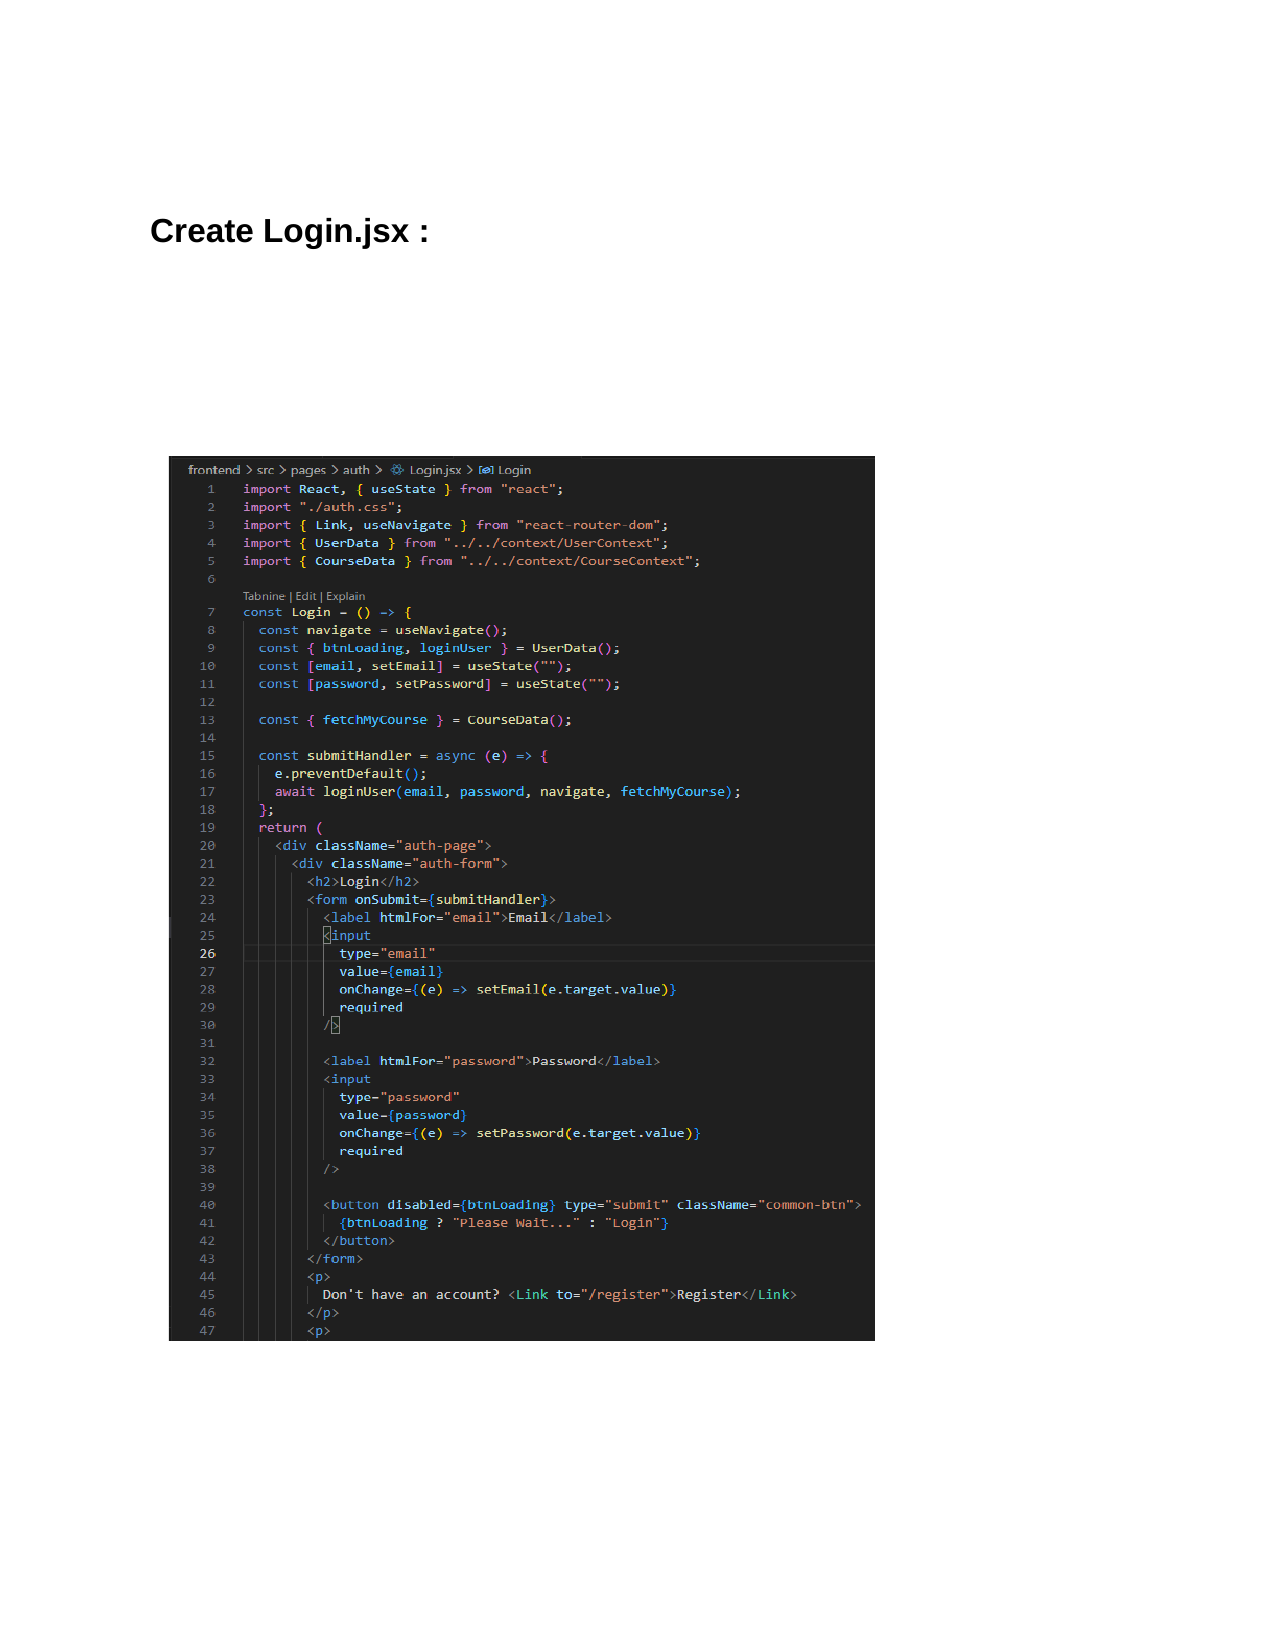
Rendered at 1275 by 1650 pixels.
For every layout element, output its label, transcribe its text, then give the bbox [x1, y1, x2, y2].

text Create Login.jsx : [150, 211, 1125, 250]
